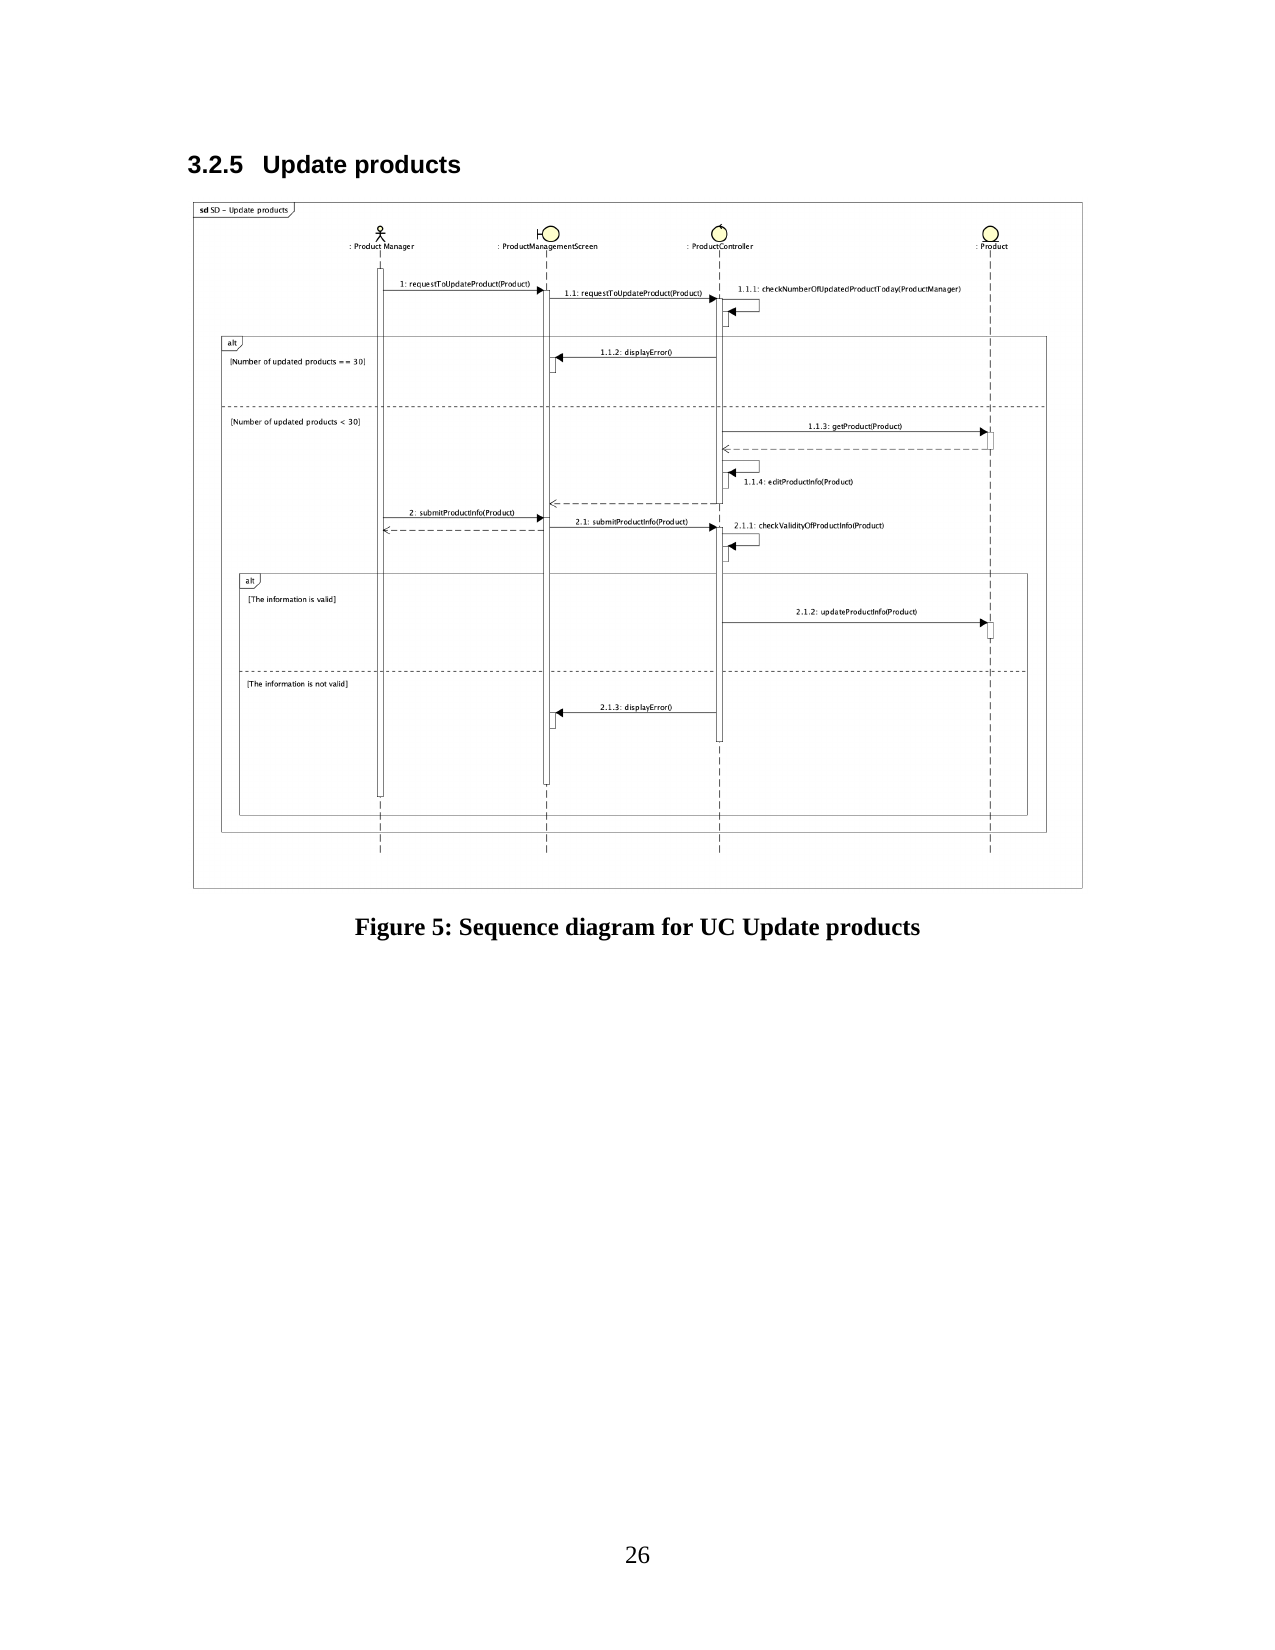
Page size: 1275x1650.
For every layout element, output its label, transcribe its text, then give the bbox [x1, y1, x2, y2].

text Figure 5: Sequence diagram for UC Update products [187, 912, 1087, 941]
subtitle Update products [187, 150, 1087, 179]
picture [187, 197, 1088, 894]
